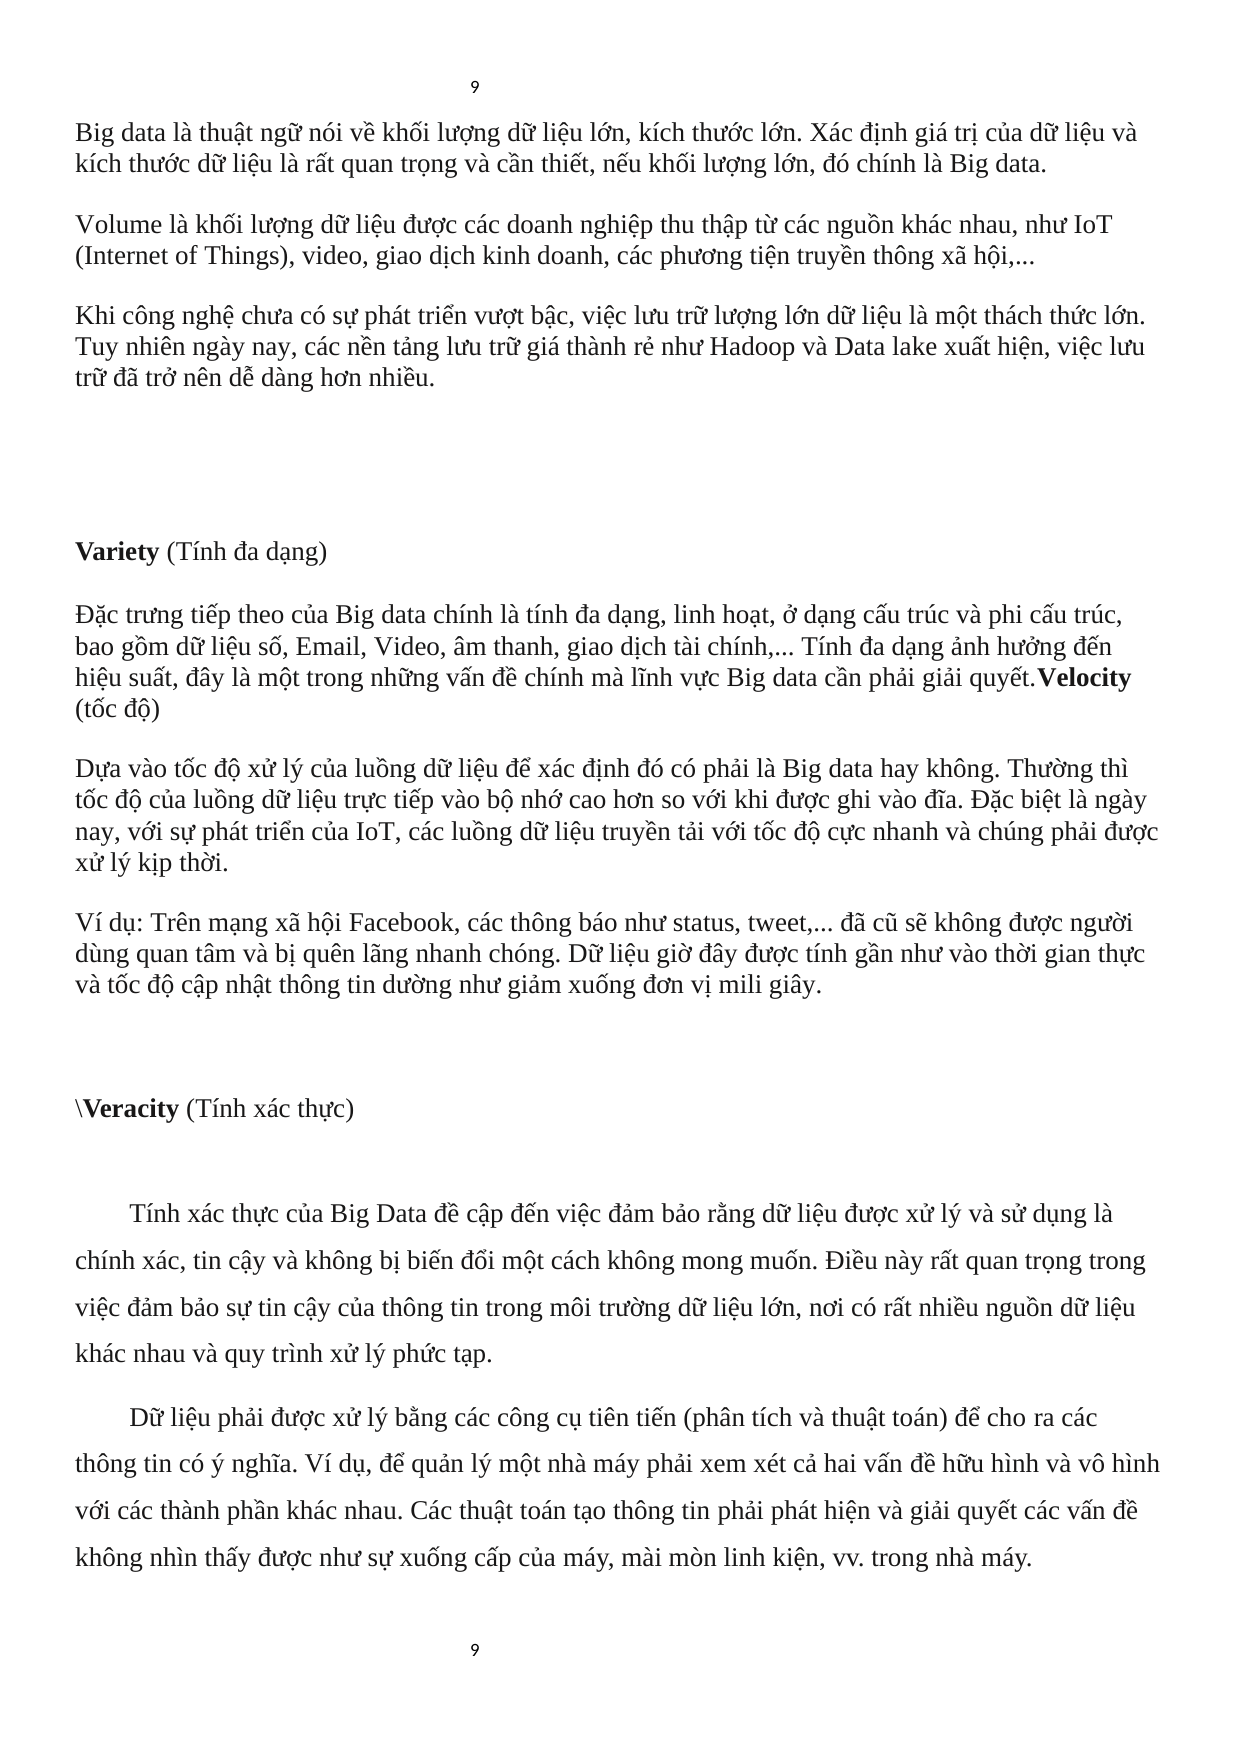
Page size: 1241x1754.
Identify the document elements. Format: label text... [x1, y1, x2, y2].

text Đặc trưng tiếp theo của Big data chính là tính đa dạng, linh hoạt, ở dạng cấu trúc và phi cấu trúc, bao gồm dữ liệu số, Email, Video, âm thanh, giao dịch tài chính,... Tính đa dạng ảnh hưởng đến hiệu suất, đây là một trong những vấn đề chính mà lĩnh vực Big data cần phải giải quyết.Velocity (tốc độ) [75, 599, 1165, 723]
text Khi công nghệ chưa có sự phát triển vượt bậc, việc lưu trữ lượng lớn dữ liệu là một thách thức lớn. Tuy nhiên ngày nay, các nền tảng lưu trữ giá thành rẻ như Hadoop và Data lake xuất hiện, việc lưu trữ đã trở nên dễ dàng hơn nhiều. [436, 299, 1165, 393]
list Tính xác thực của Big Data đề cập đến việc đảm bảo rằng dữ liệu được xử lý và sử dụng là chính xác, tin cậy và không bị biến đổi một cách không mong muốn. Điều này rất quan trọng trong việc đảm bảo sự tin cậy của thông tin trong môi trường dữ liệu lớn, nơi có rất nhiều nguồn dữ liệu khác nhau và quy trình xử lý phức tạp. [75, 1197, 1165, 1368]
text Dữ liệu phải được xử lý bằng các công cụ tiên tiến (phân tích và thuật toán) để cho ra các thông tin có ý nghĩa. Ví dụ, để quản lý một nhà máy phải xem xét cả hai vấn đề hữu hình và vô hình với các thành phần khác nhau. Các thuật toán tạo thông tin phải phát hiện và giải quyết các vấn đề không nhìn thấy được như sự xuống cấp của máy, mài mòn linh kiện, vv. trong nhà máy. [75, 1401, 1165, 1572]
text Big data là thuật ngữ nói về khối lượng dữ liệu lớn, kích thước lớn. Xác định giá trị của dữ liệu và kích thước dữ liệu là rất quan trọng và cần thiết, nếu khối lượng lớn, đó chính là Big data. [75, 116, 1165, 178]
text Ví dụ: Trên mạng xã hội Facebook, các thông báo như status, tweet,... đã cũ sẽ không được người dùng quan tâm và bị quên lãng nhanh chóng. Dữ liệu giờ đây được tính gần như vào thời gian thực và tốc độ cập nhật thông tin dường như giảm xuống đơn vị mili giây. [75, 906, 1165, 999]
text \Veracity (Tính xác thực) [75, 1092, 1165, 1123]
text Variety (Tính đa dạng) [75, 535, 1165, 566]
text Dựa vào tốc độ xử lý của luồng dữ liệu để xác định đó có phải là Big data hay không. Thường thì tốc độ của luồng dữ liệu trực tiếp vào bộ nhớ cao hơn so với khi được ghi vào đĩa. Đặc biệt là ngày nay, với sự phát triển của IoT, các luồng dữ liệu truyền tải với tốc độ cực nhanh và chúng phải được xử lý kịp thời. [75, 752, 1165, 877]
